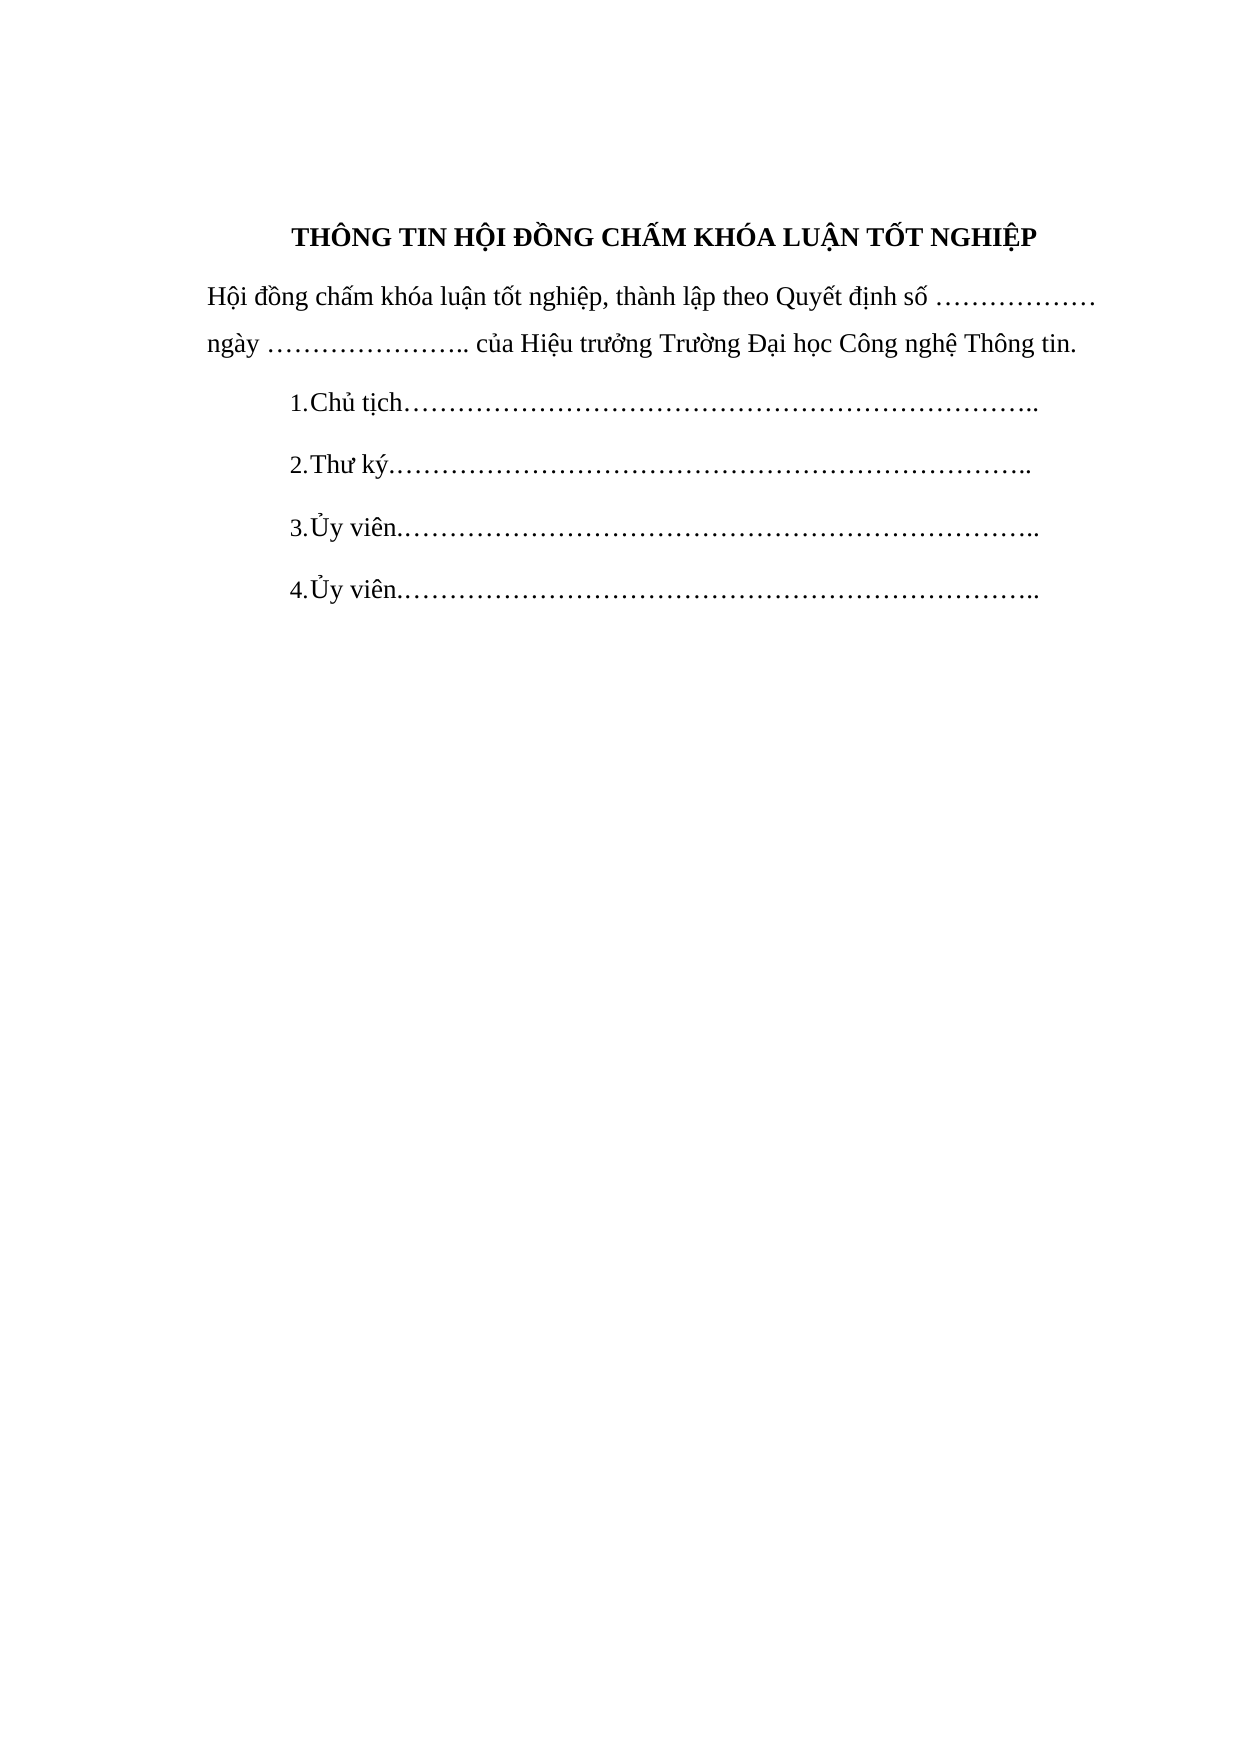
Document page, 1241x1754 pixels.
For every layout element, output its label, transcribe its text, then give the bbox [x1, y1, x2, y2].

list Ủy viên.…………………………………………………………….. [289, 573, 1122, 604]
list Ủy viên.…………………………………………………………….. [289, 511, 1122, 542]
text THÔNG TIN HỘI ĐỒNG CHẤM KHÓA LUẬN TỐT NGHIỆP [207, 221, 1122, 252]
text Hội đồng chấm khóa luận tốt nghiệp, thành lập theo Quyết định số ……………… ngày ………………….. của Hiệu trưởng Trường Đại học Công nghệ Thông tin. [207, 280, 1122, 358]
list Chủ tịch…………………………………………………………….. [289, 386, 1122, 417]
list Thư ký.…………………………………………………………….. [289, 448, 1122, 480]
